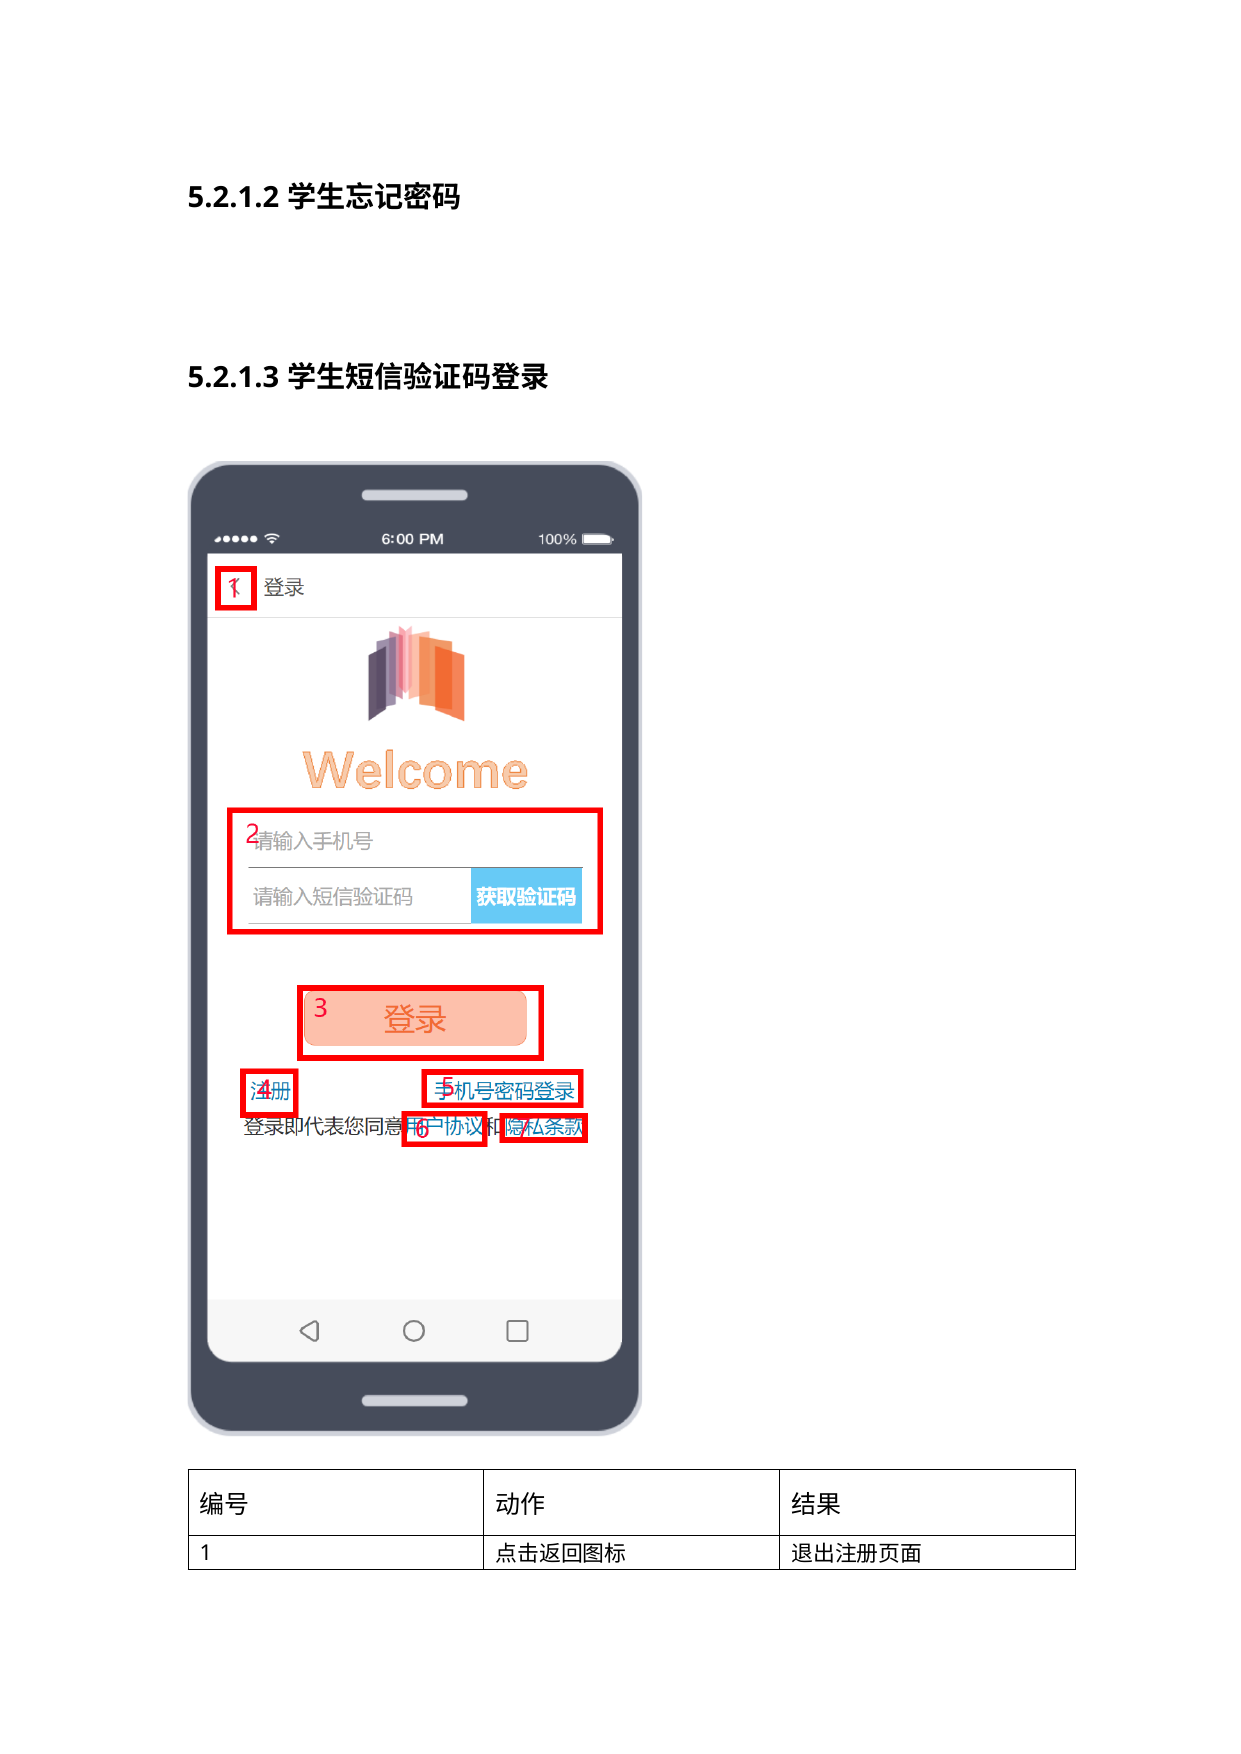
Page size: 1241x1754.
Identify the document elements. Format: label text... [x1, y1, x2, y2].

table_header 动作 [484, 1470, 779, 1535]
subtitle 5.2.1.2 学生忘记密码 [187, 162, 1053, 227]
subtitle 5.2.1.3 学生短信验证码登录 [187, 342, 1053, 407]
table_cell 1 [189, 1536, 483, 1568]
table_cell 退出注册页面 [780, 1536, 1075, 1568]
picture [187, 461, 643, 1438]
table_cell 点击返回图标 [484, 1536, 779, 1568]
table_header 结果 [780, 1470, 1075, 1535]
table_header 编号 [189, 1470, 483, 1535]
